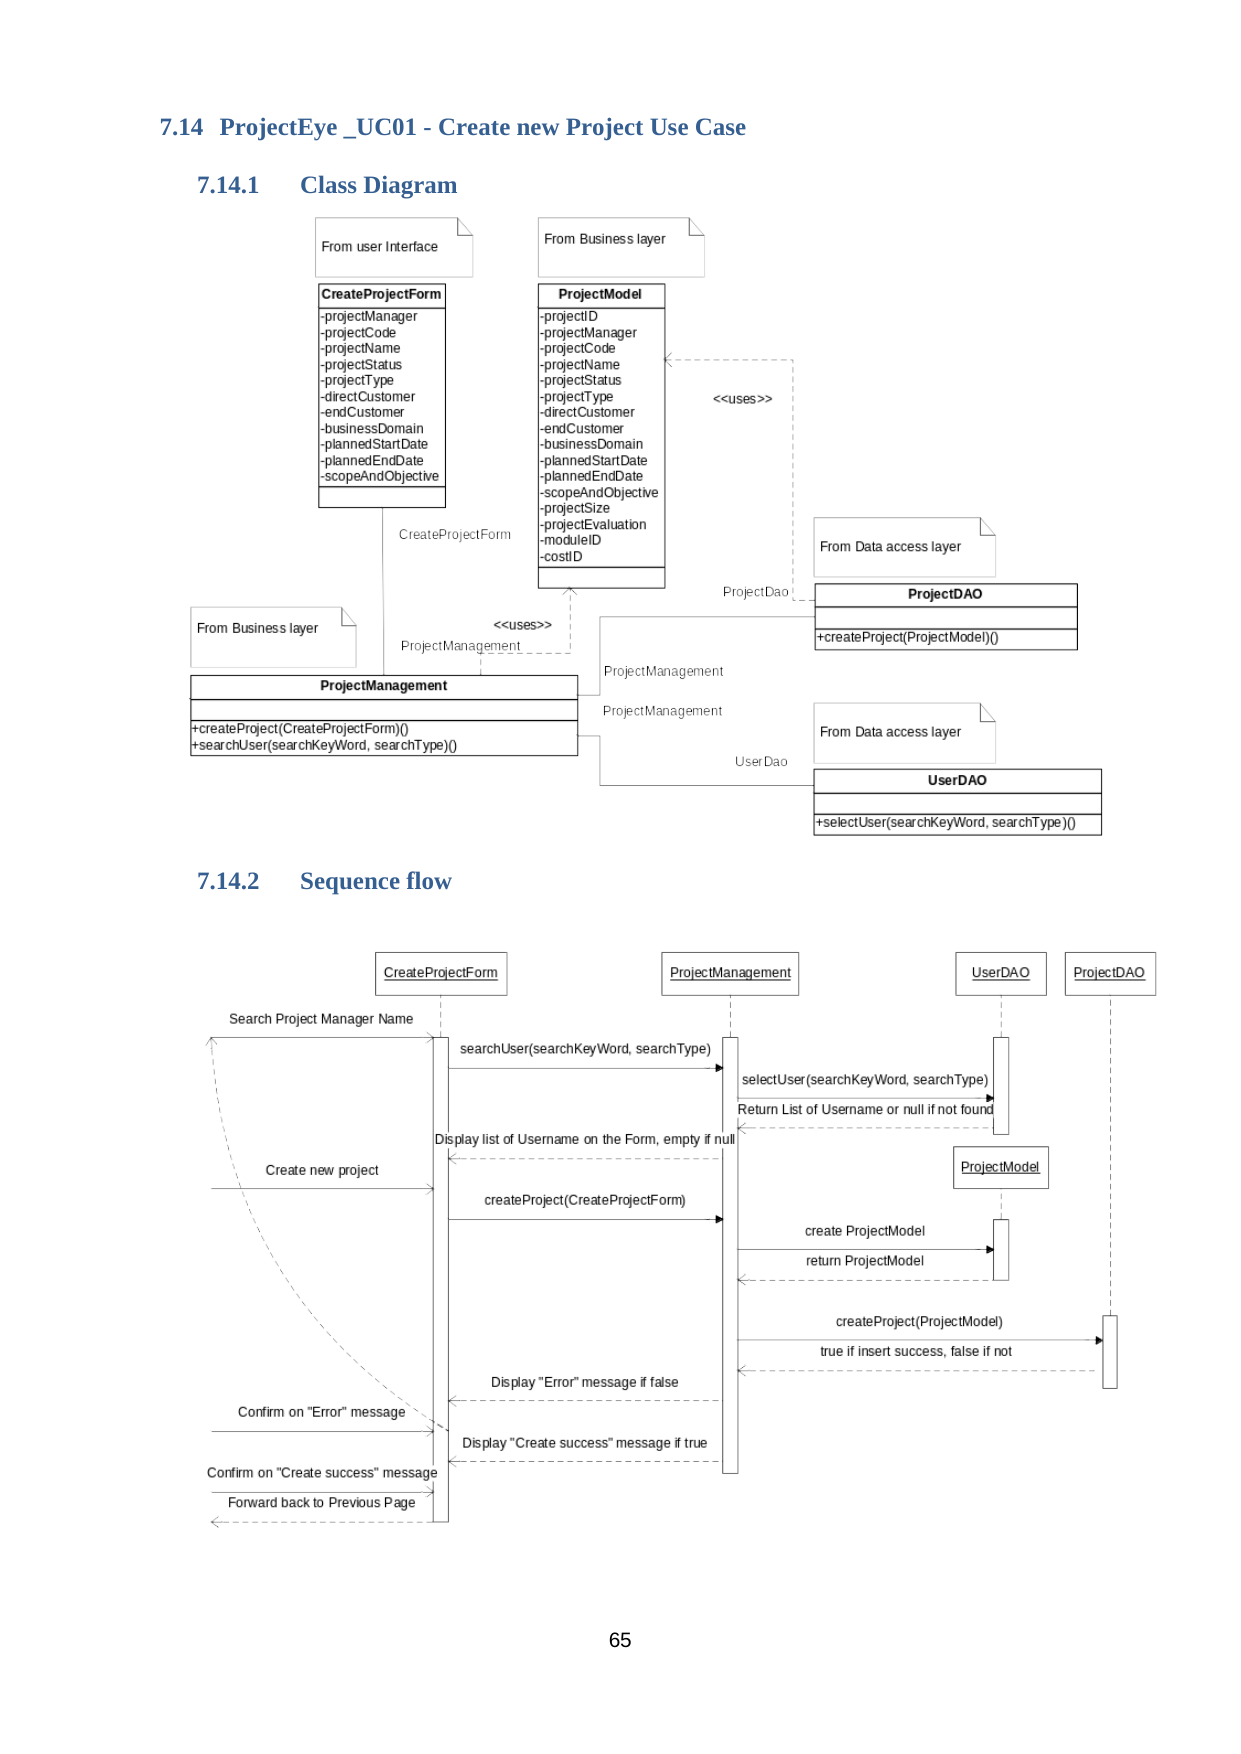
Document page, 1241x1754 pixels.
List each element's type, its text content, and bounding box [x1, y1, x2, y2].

subtitle Class Diagram [197, 171, 1128, 199]
subtitle Sequence flow [197, 866, 1128, 895]
subtitle ProjectEye _UC01 - Create new Project Use Case [159, 112, 1128, 141]
